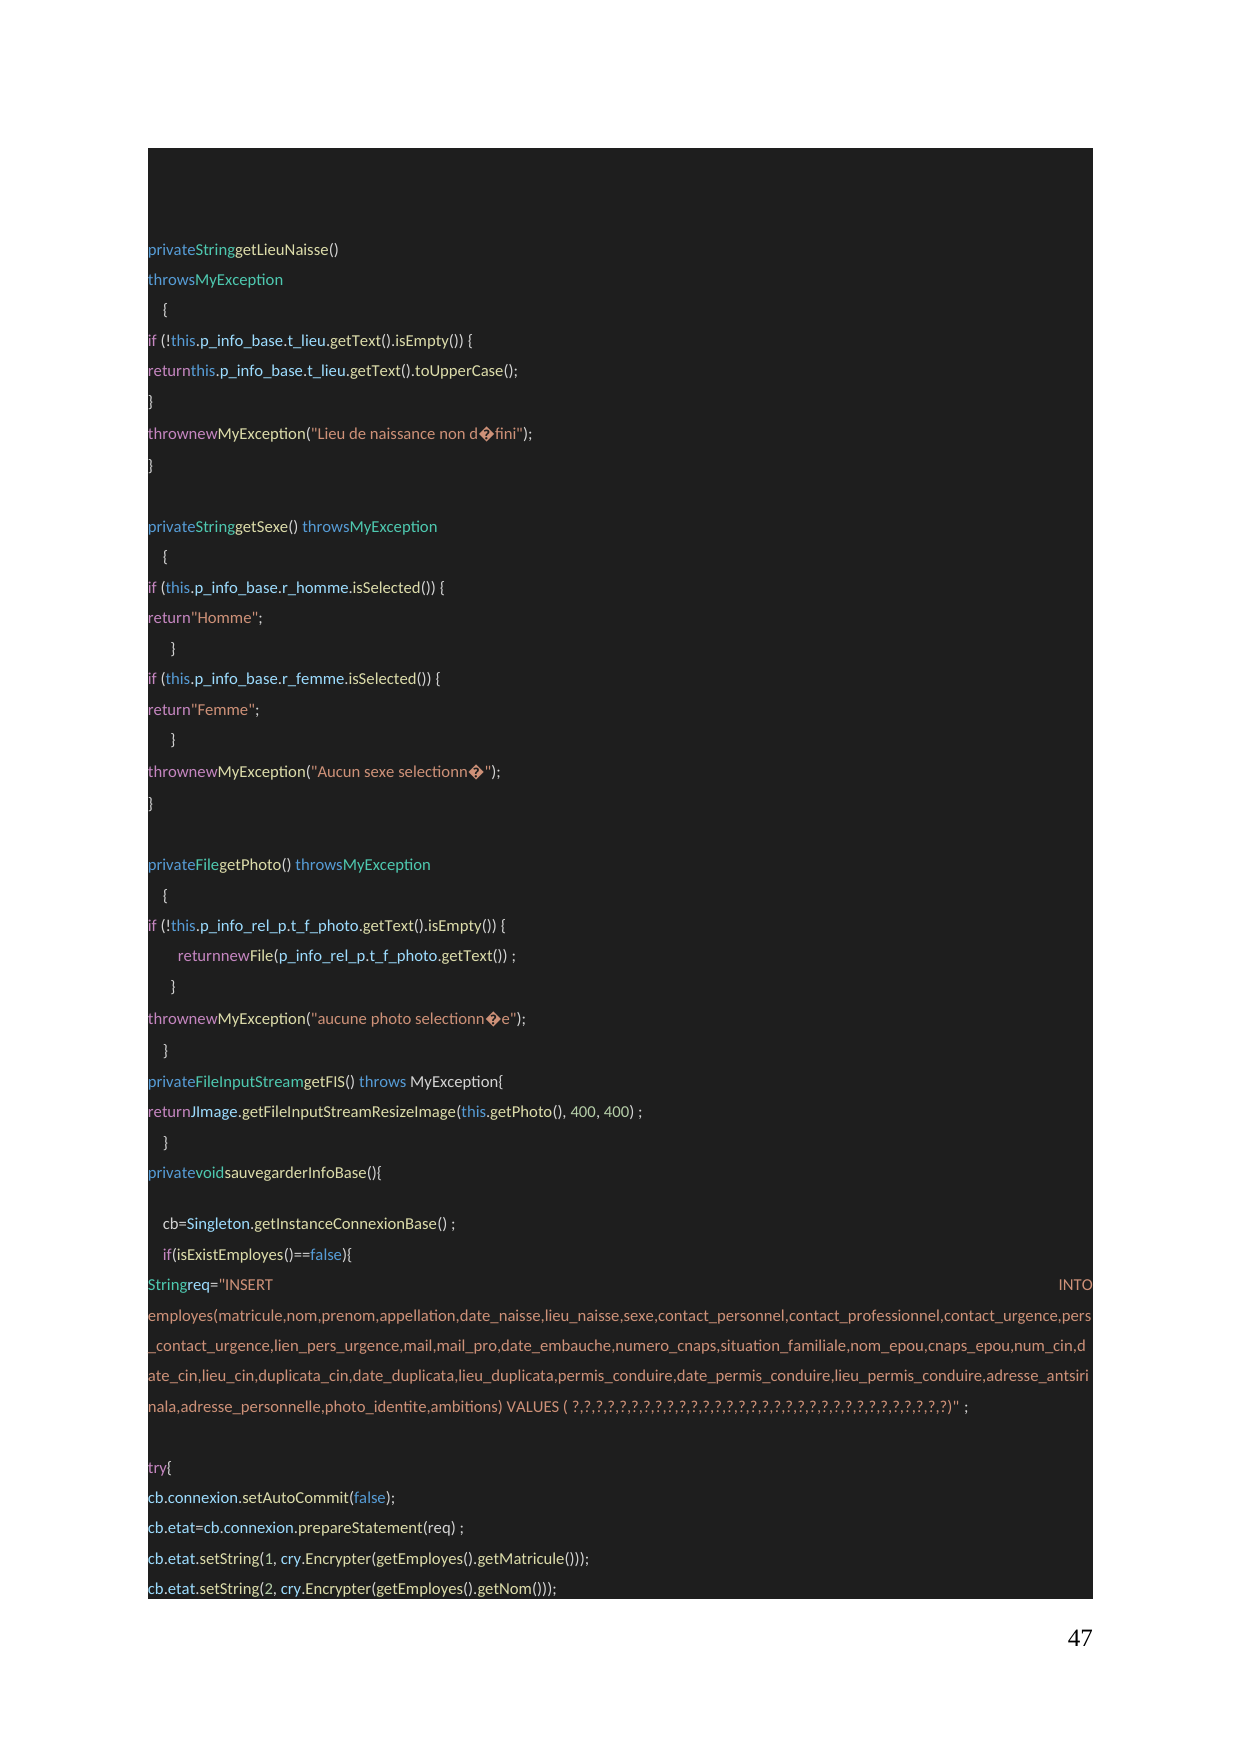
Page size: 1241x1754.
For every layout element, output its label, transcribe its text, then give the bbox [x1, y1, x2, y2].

text privateFilegetPhoto() throwsMyException [148, 854, 1093, 875]
text } [148, 976, 1093, 996]
text if (this.p_info_base.r_homme.isSelected()) { [148, 577, 1093, 597]
text if (!this.p_info_base.t_lieu.getText().isEmpty()) { [148, 330, 1093, 350]
text cb.etat.setString(1, cry.Encrypter(getEmployes().getMatricule())); [148, 1548, 1093, 1568]
text { [148, 885, 1093, 905]
text privateStringgetSexe() throwsMyException [148, 516, 1093, 537]
text returnJImage.getFileInputStreamResizeImage(this.getPhoto(), 400, 400) ; [148, 1101, 1093, 1122]
text } [148, 729, 1093, 749]
text } [148, 455, 1093, 476]
text } [148, 391, 1093, 411]
text privatevoidsauvegarderInfoBase(){ [148, 1162, 1093, 1183]
text } [148, 1132, 1093, 1152]
text cb.etat.setString(2, cry.Encrypter(getEmployes().getNom())); [148, 1578, 1093, 1599]
text thrownewMyException("aucune photo selectionn�e"); [148, 1007, 1093, 1029]
text return"Homme"; [148, 607, 1093, 628]
text cb.connexion.setAutoCommit(false); [148, 1487, 1093, 1508]
text Stringreq="INSERT INTO employes(matricule,nom,prenom,appellation,date_naisse,lieu_naisse,sexe,contact_personnel,contact_professionnel,contact_urgence,pers_contact_urgence,lien_pers_urgence,mail,mail_pro,date_embauche,numero_cnaps,situation_familiale,nom_epou,cnaps_epou,num_cin,date_cin,lieu_cin,duplicata_cin,date_duplicata,lieu_duplicata,permis_conduire,date_permis_conduire,lieu_permis_conduire,adresse_antsirinala,adresse_personnelle,photo_identite,ambitions) VALUES ( ?,?,?,?,?,?,?,?,?,?,?,?,?,?,?,?,?,?,?,?,?,?,?,?,?,?,?,?,?,?,?,?)" ; [148, 1274, 1093, 1416]
text throwsMyException [148, 269, 1093, 289]
text if (this.p_info_base.r_femme.isSelected()) { [148, 668, 1093, 689]
text try{ [148, 1457, 1093, 1477]
text { [148, 300, 1093, 320]
text } [148, 638, 1093, 658]
text thrownewMyException("Lieu de naissance non d�fini"); [148, 421, 1093, 444]
text cb=Singleton.getInstanceConnexionBase() ; [148, 1213, 1093, 1234]
text if(isExistEmployes()==false){ [148, 1244, 1093, 1264]
text returnnewFile(p_info_rel_p.t_f_photo.getText()) ; [148, 946, 1093, 966]
text { [148, 547, 1093, 567]
text } [148, 1041, 1093, 1061]
text cb.etat=cb.connexion.prepareStatement(req) ; [148, 1518, 1093, 1538]
text thrownewMyException("Aucun sexe selectionn�"); [148, 759, 1093, 782]
text privateStringgetLieuNaisse() [148, 239, 1093, 259]
text privateFileInputStreamgetFIS() throws MyException{ [148, 1071, 1093, 1091]
text } [148, 794, 1093, 814]
text return"Femme"; [148, 699, 1093, 719]
text returnthis.p_info_base.t_lieu.getText().toUpperCase(); [148, 361, 1093, 381]
text if (!this.p_info_rel_p.t_f_photo.getText().isEmpty()) { [148, 915, 1093, 936]
